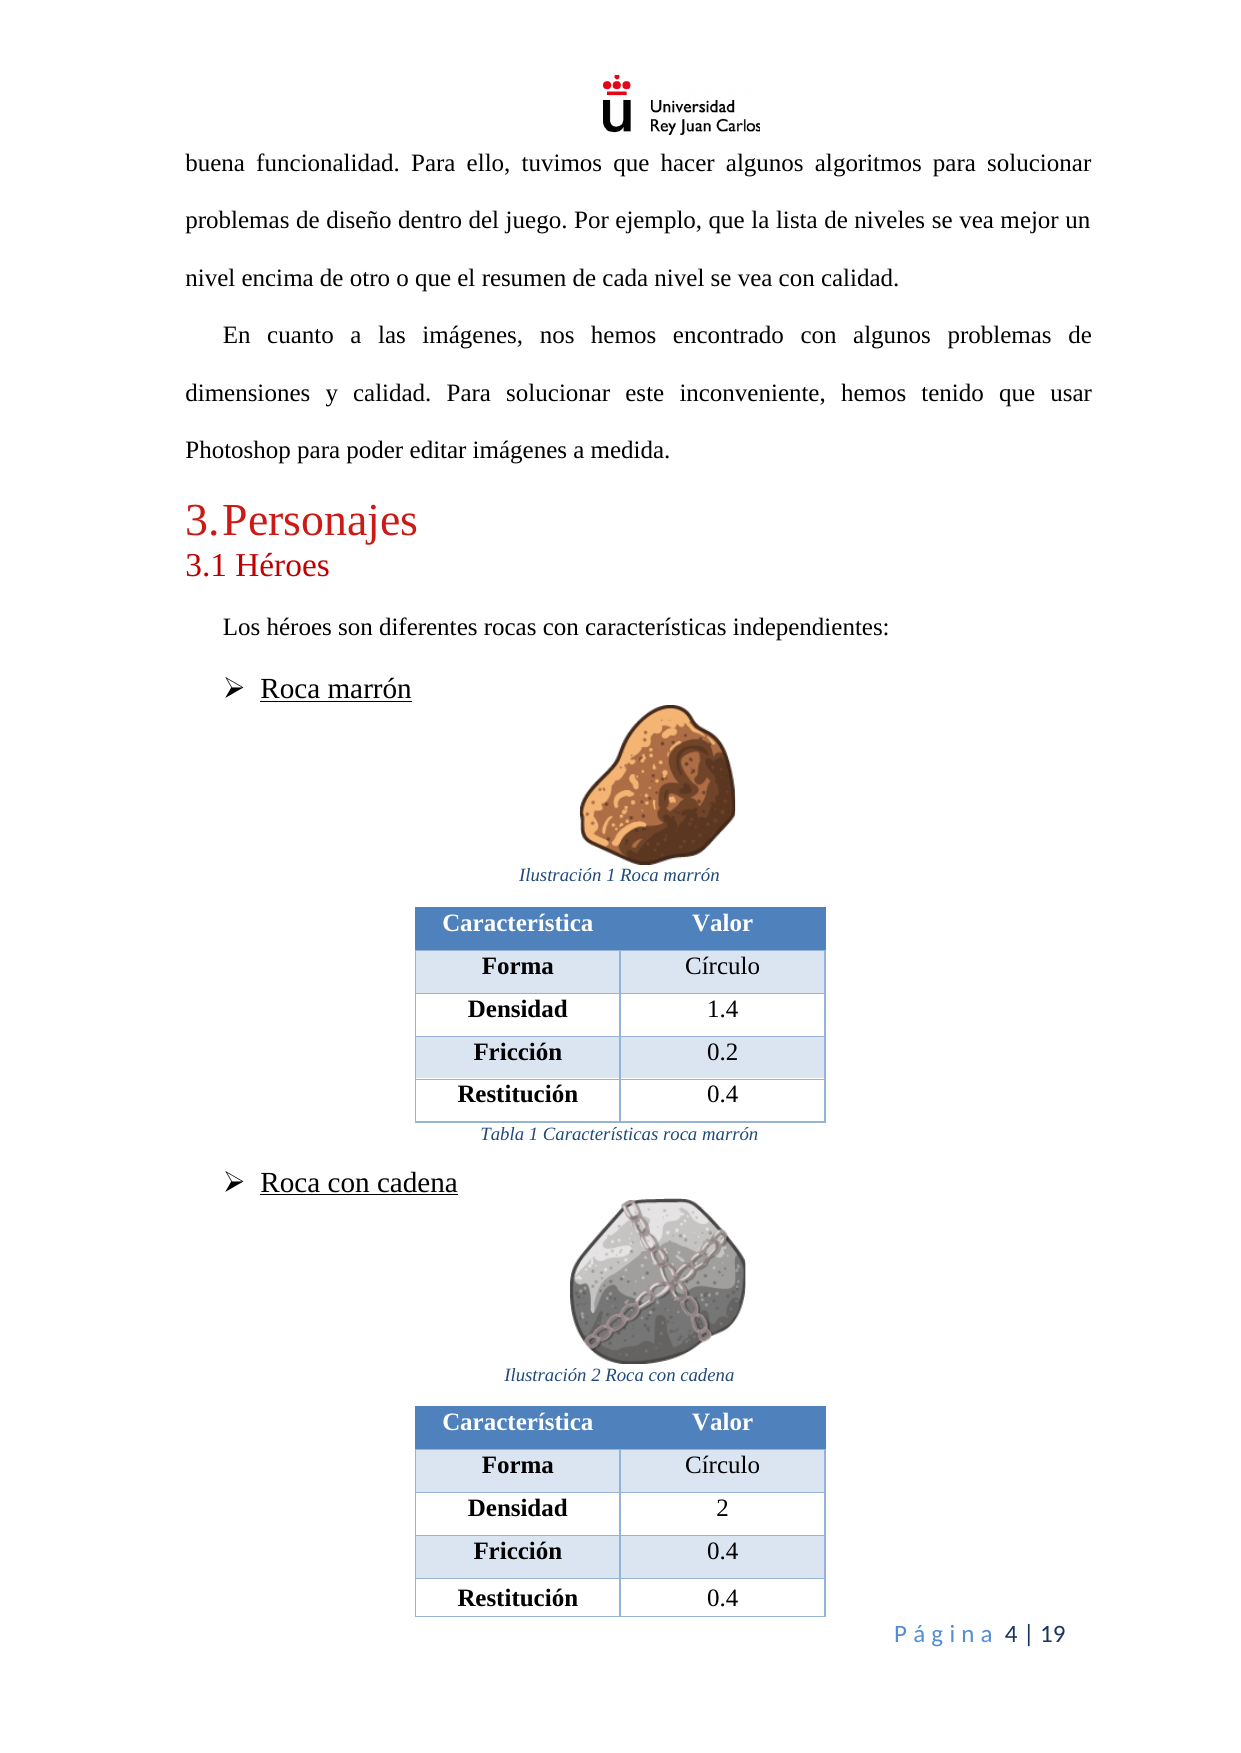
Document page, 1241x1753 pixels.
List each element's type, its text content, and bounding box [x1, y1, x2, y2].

table_cell 0.4 [621, 1536, 824, 1578]
text En cuanto a las imágenes, nos hemos encontrado con algunos problemas de dimensiones y calidad. Para solucionar este inconveniente, hemos tenido que usar Photoshop para poder editar imágenes a medida. [185, 320, 1092, 464]
picture [579, 705, 736, 865]
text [185, 148, 1092, 291]
table_cell 2 [621, 1493, 824, 1535]
text Tabla 1 Características roca marrón [148, 1122, 1092, 1144]
picture [569, 1198, 746, 1364]
picture [603, 75, 760, 135]
table_cell Círculo [621, 1450, 824, 1492]
table_header Valor [621, 1408, 824, 1449]
table_cell 0.4 [621, 1080, 824, 1121]
table_header Característica [416, 908, 619, 950]
list Roca con cadena [223, 1165, 1092, 1198]
subtitle Personajes [185, 493, 1092, 545]
table_cell Círculo [621, 951, 824, 993]
table_cell Forma [416, 1450, 619, 1492]
list Roca marrón [223, 672, 1092, 705]
table_header Característica [416, 1408, 619, 1449]
table_cell Restitución [416, 1579, 619, 1616]
table_cell 0.2 [621, 1037, 824, 1078]
table_cell Forma [416, 951, 619, 993]
table_cell 1.4 [621, 994, 824, 1036]
subtitle 3.1 Héroes [185, 545, 1092, 584]
table_cell 0.4 [621, 1579, 824, 1616]
table_cell Fricción [416, 1037, 619, 1078]
table_cell Restitución [416, 1080, 619, 1121]
text Los héroes son diferentes rocas con características independientes: [148, 612, 1092, 641]
table_header Valor [621, 908, 824, 950]
table_cell Densidad [416, 1493, 619, 1535]
table_cell Fricción [416, 1536, 619, 1578]
text Ilustración 1 Roca marrón [148, 864, 1092, 886]
table_cell Densidad [416, 994, 619, 1036]
text Ilustración 2 Roca con cadena [148, 1364, 1092, 1386]
